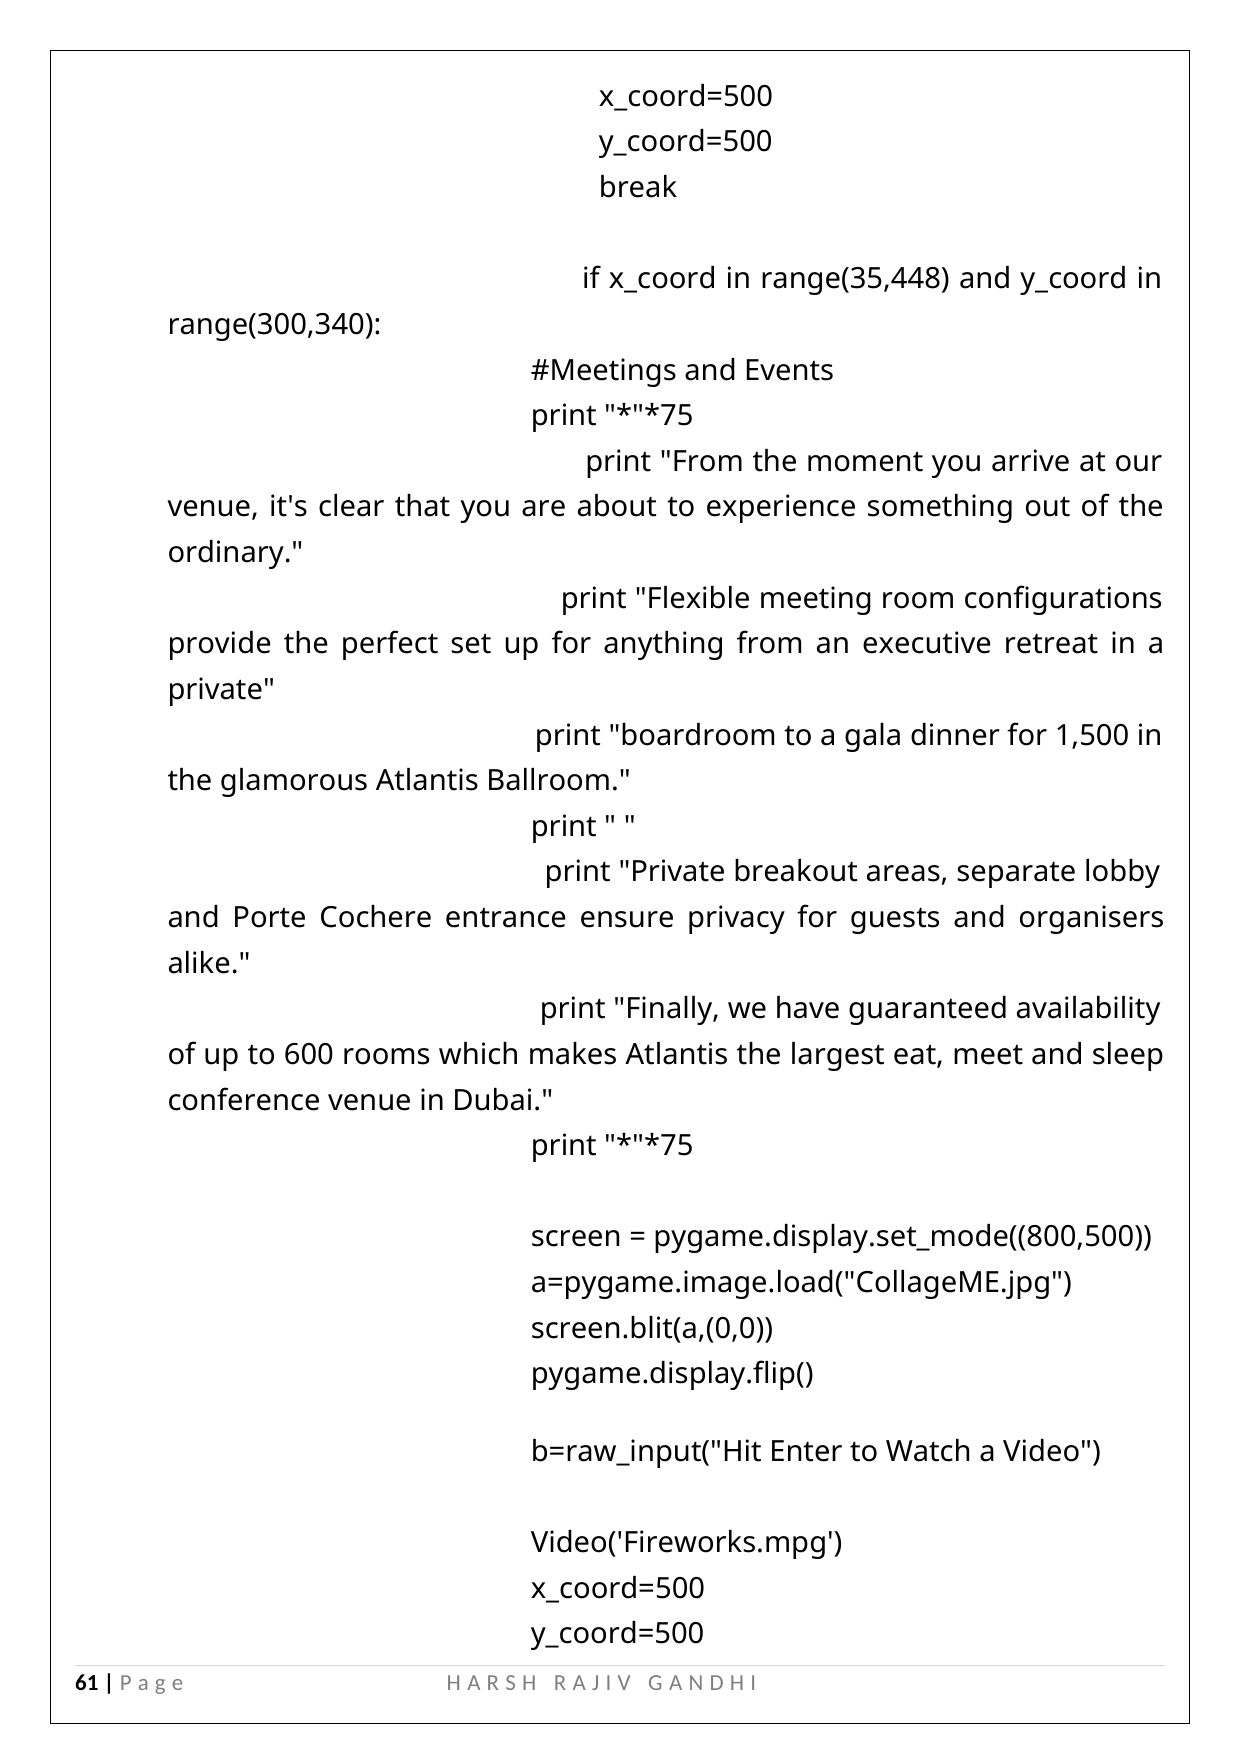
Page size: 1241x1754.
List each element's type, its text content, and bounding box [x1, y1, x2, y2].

list Video('Fireworks.mpg') [167, 1522, 1165, 1561]
list print "Flexible meeting room configurations provide the perfect set up for anything from an executive retreat in a private" [167, 577, 1165, 708]
list #Meetings and Events [167, 349, 1165, 388]
list print " " [167, 805, 1165, 845]
list print "Finally, we have guaranteed availability of up to 600 rooms which makes Atlantis the largest eat, meet and sleep conference venue in Dubai." [167, 987, 1165, 1118]
list print "*"*75 [167, 394, 1165, 434]
list break [167, 166, 1165, 206]
list y_coord=500 [167, 121, 1165, 160]
list print "boardroom to a gala dinner for 1,500 in the glamorous Atlantis Ballroom." [167, 714, 1165, 799]
list a=pygame.image.load("CollageME.jpg") [167, 1261, 1165, 1301]
list print "Private breakout areas, separate lobby and Porte Cochere entrance ensure privacy for guests and organisers alike." [167, 851, 1165, 982]
list x_coord=500 [167, 1567, 1165, 1607]
list print "*"*75 [167, 1124, 1165, 1164]
list if x_coord in range(35,448) and y_coord in range(300,340): [167, 257, 1165, 343]
list b=raw_input("Hit Enter to Watch a Video") [167, 1430, 1165, 1470]
list x_coord=500 [167, 75, 1165, 115]
list screen.blit(a,(0,0)) [167, 1307, 1165, 1347]
list y_coord=500 [167, 1613, 1165, 1652]
list screen = pygame.display.set_mode((800,500)) [167, 1216, 1165, 1255]
list print "From the moment you arrive at our venue, it's clear that you are about to experience something out of the ordinary." [167, 440, 1165, 571]
list pygame.display.flip() [167, 1352, 1165, 1392]
